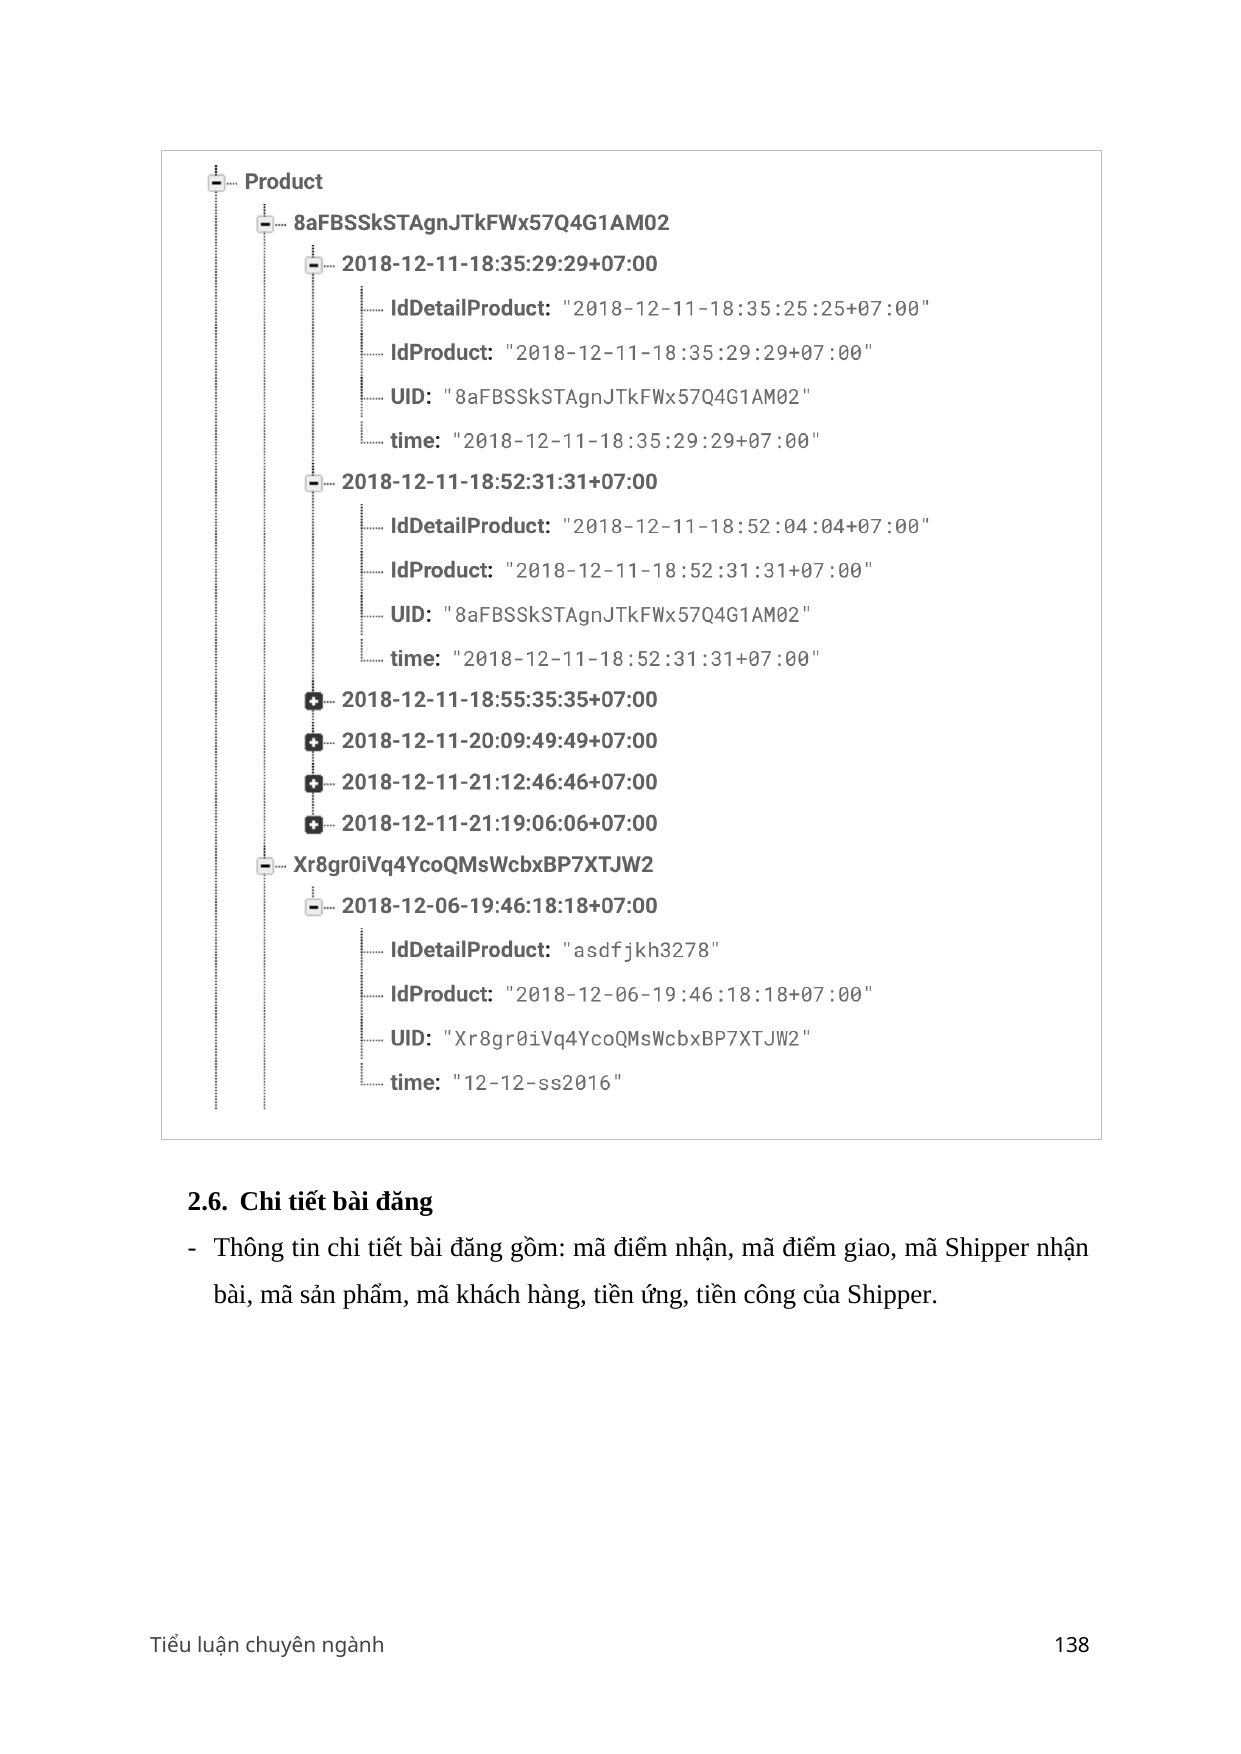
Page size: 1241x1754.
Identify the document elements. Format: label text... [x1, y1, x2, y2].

table_header [162, 151, 1101, 1139]
list Thông tin chi tiết bài đăng gồm: mã điểm nhận, mã điểm giao, mã Shipper nhận bài, mã sản phẩm, mã khách hàng, tiền ứng, tiền công của Shipper. [187, 1231, 1090, 1309]
list Chi tiết bài đăng [187, 1185, 1090, 1217]
picture [178, 165, 1085, 1110]
